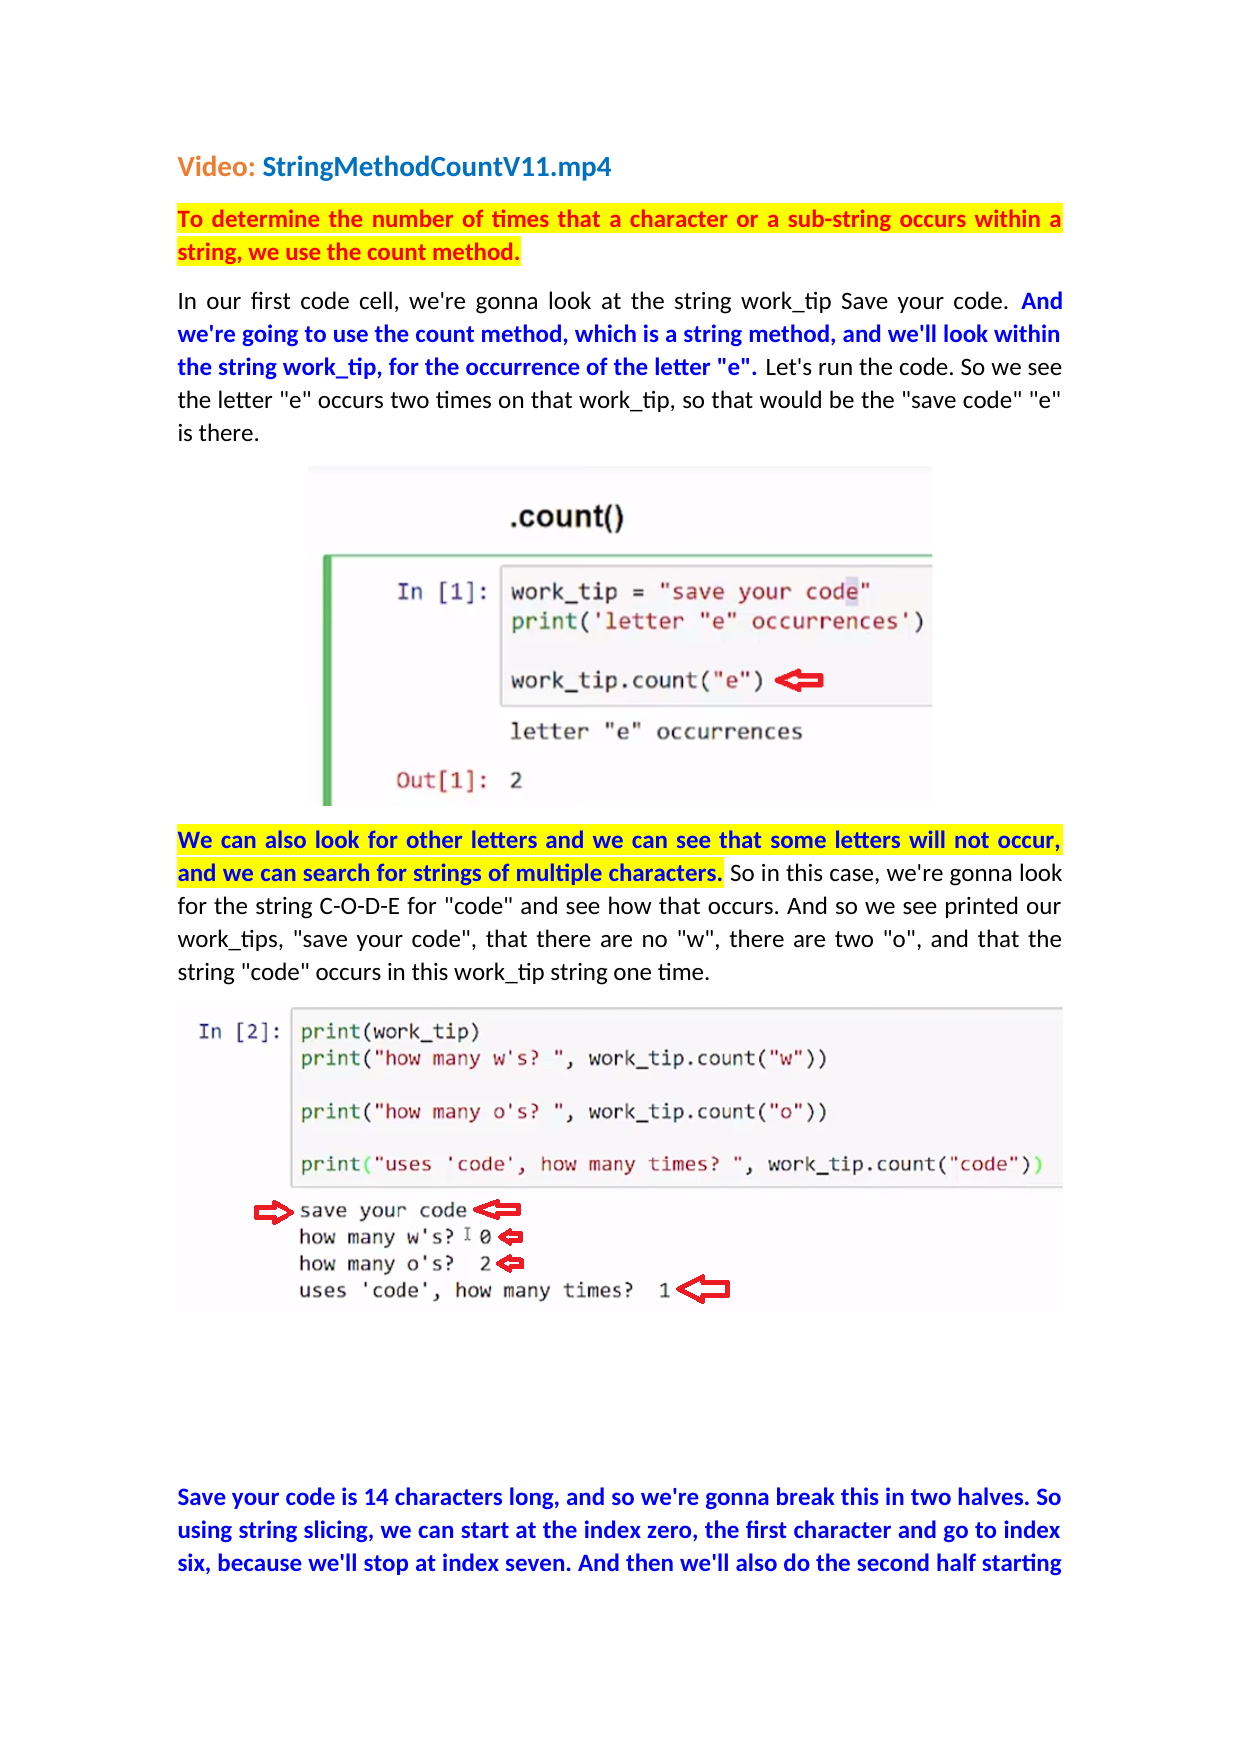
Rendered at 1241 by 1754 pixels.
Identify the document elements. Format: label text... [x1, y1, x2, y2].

text In our first code cell, we're gonna look at the string work_tip Save your code. And we're going to use the count method, which is a string method, and we'll look within the string work_tip, for the occurrence of the letter "e". Let's run the code. So we see the letter "e" occurs two times on that work_tip, so that would be the "save code" "e" is there. [177, 285, 1063, 447]
text Video: StringMethodCountV11.mp4 [177, 148, 1063, 183]
text We can also look for other letters and we can see that some letters will not occur, and we can search for strings of multiple characters. So in this case, we're gonna look for the string C-O-D-E for "code" and see how that occurs. And so we see printed our work_tips, "save your code", that there are no "w", there are two "o", and that the string "code" occurs in this work_tip string one time. [177, 855, 1063, 987]
picture [307, 466, 933, 806]
picture [177, 1005, 1063, 1314]
text To determine the number of times that a character or a sub-string occurs within a string, we use the count method. [177, 233, 1063, 266]
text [177, 1481, 1063, 1577]
